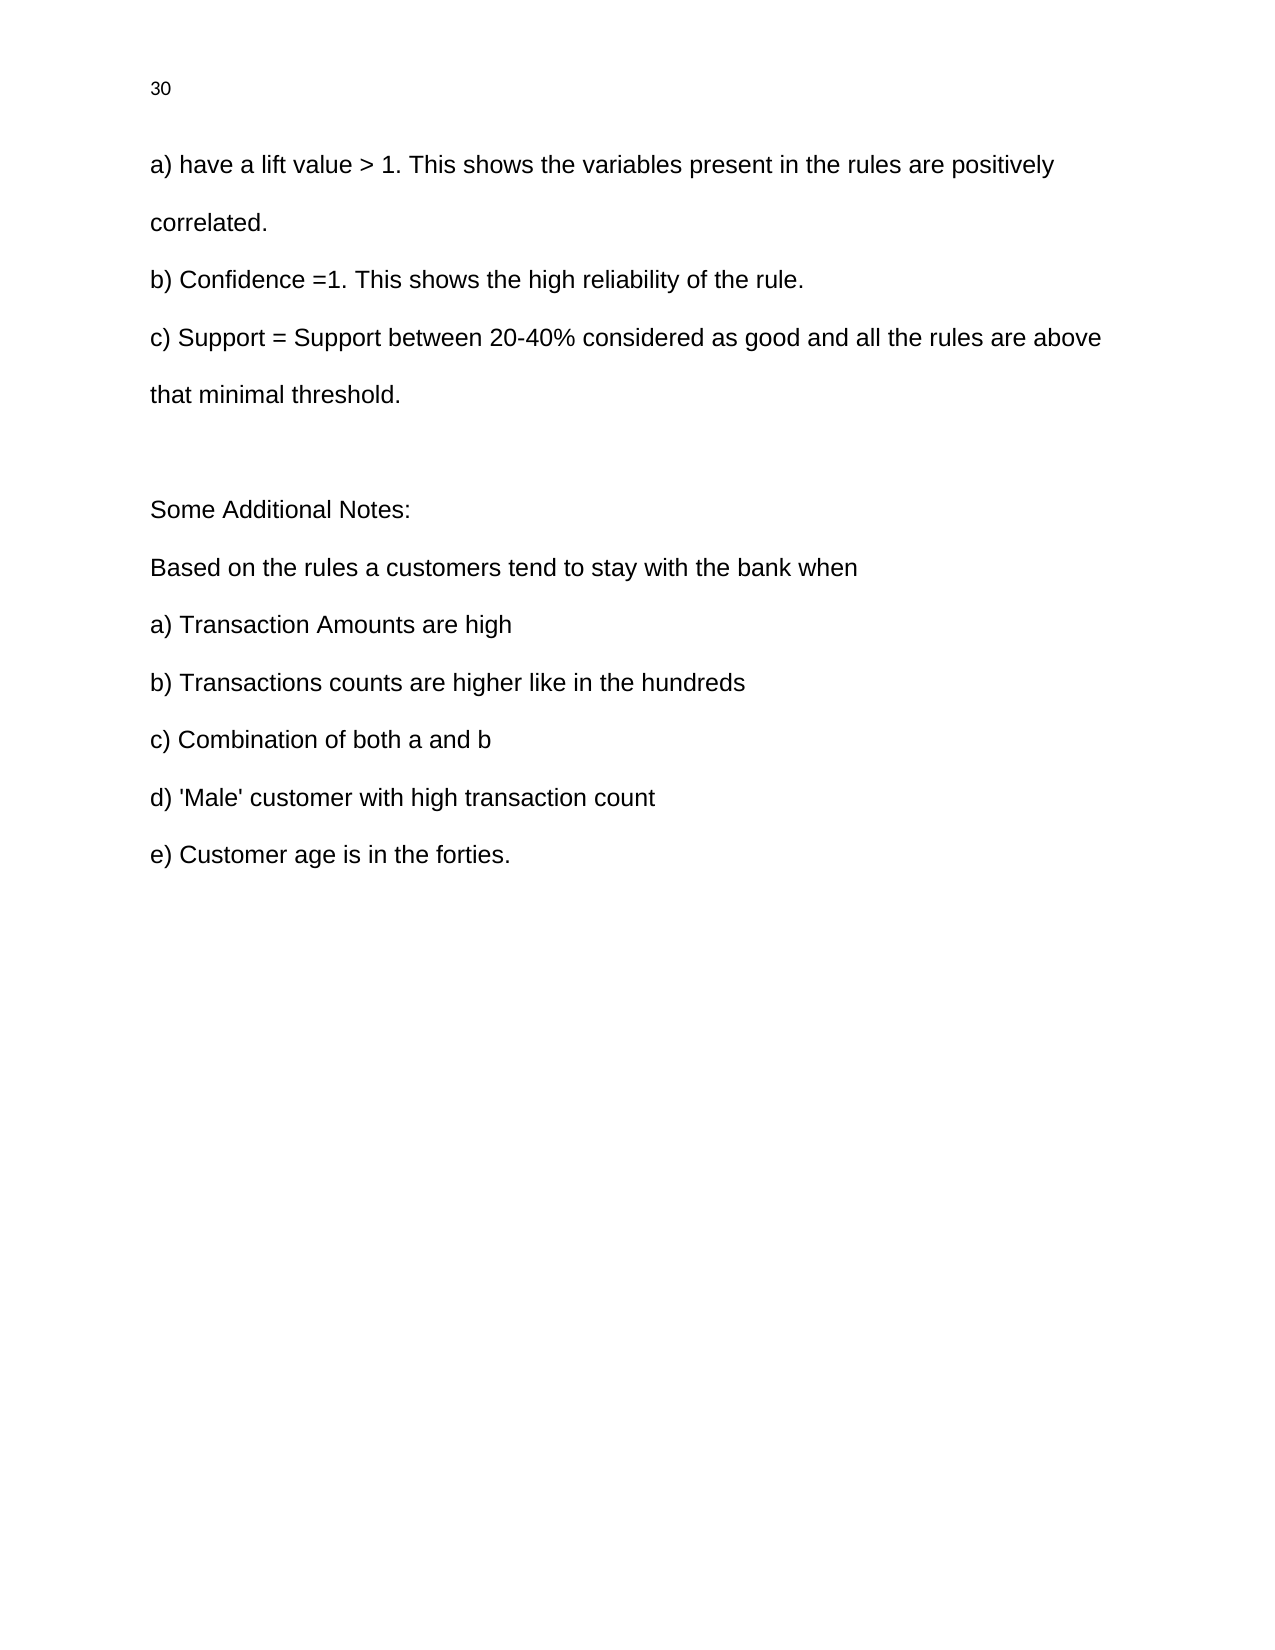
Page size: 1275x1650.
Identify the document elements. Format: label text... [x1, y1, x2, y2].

text a) Transaction Amounts are high [150, 610, 1125, 639]
text b) Confidence =1. This shows the high reliability of the rule. [150, 265, 1125, 294]
text e) Customer age is in the forties. [150, 840, 1125, 869]
text Some Additional Notes: [150, 495, 1125, 524]
text c) Combination of both a and b [150, 725, 1125, 754]
text d) 'Male' customer with high transaction count [150, 782, 1125, 811]
text Based on the rules a customers tend to stay with the bank when [150, 552, 1125, 581]
text a) have a lift value > 1. This shows the variables present in the rules are positively correlated. [150, 150, 1125, 236]
text b) Transactions counts are higher like in the hundreds [150, 667, 1125, 696]
text c) Support = Support between 20-40% considered as good and all the rules are above that minimal threshold. [150, 322, 1125, 409]
